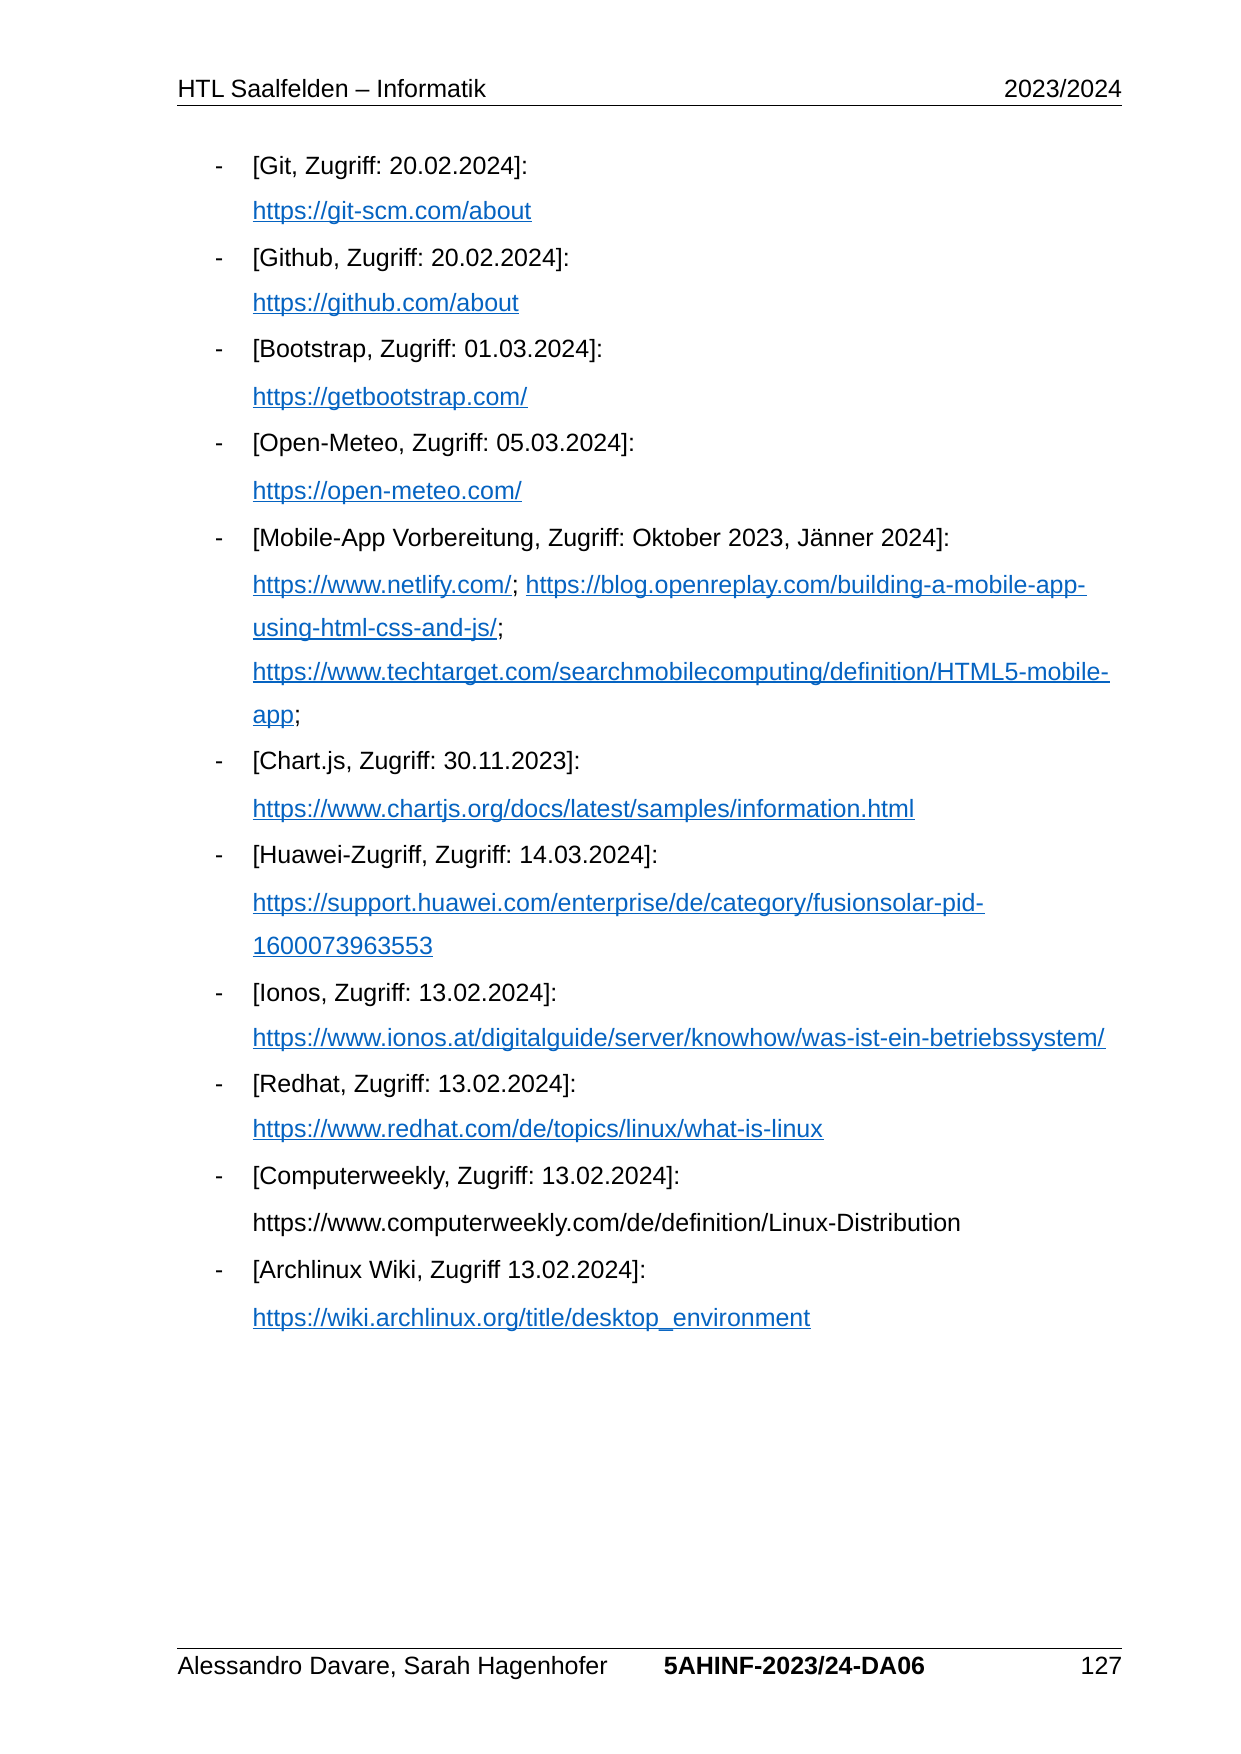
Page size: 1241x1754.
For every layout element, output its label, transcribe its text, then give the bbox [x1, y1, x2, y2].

list [Open-Meteo, Zugriff: 05.03.2024]: [215, 425, 1122, 459]
list [Ionos, Zugriff: 13.02.2024]: https://www.ionos.at/digitalguide/server/knowhow/was-ist-ein-betriebssystem/ [215, 974, 1122, 1051]
list https://www.computerweekly.com/de/definition/Linux-Distribution [252, 1208, 1122, 1237]
list https://open-meteo.com/ [252, 476, 1122, 505]
list [Huawei-Zugriff, Zugriff: 14.03.2024]: [215, 837, 1122, 871]
list https://www.chartjs.org/docs/latest/samples/information.html [252, 794, 1122, 822]
list [Github, Zugriff: 20.02.2024]: https://github.com/about [215, 239, 1122, 316]
list [Git, Zugriff: 20.02.2024]: https://git-scm.com/about [215, 148, 1122, 225]
list https://wiki.archlinux.org/title/desktop_environment [252, 1302, 1122, 1331]
list [Bootstrap, Zugriff: 01.03.2024]: [215, 331, 1122, 365]
list [Archlinux Wiki, Zugriff 13.02.2024]: [215, 1251, 1122, 1286]
list https://support.huawei.com/enterprise/de/category/fusionsolar-pid-1600073963553 [252, 888, 1122, 960]
list [Chart.js, Zugriff: 30.11.2023]: [215, 743, 1122, 777]
list [Mobile-App Vorbereitung, Zugriff: Oktober 2023, Jänner 2024]: [215, 519, 1122, 553]
list [Redhat, Zugriff: 13.02.2024]: https://www.redhat.com/de/topics/linux/what-is-linux [215, 1066, 1122, 1143]
list [Computerweekly, Zugriff: 13.02.2024]: [215, 1157, 1122, 1191]
list https://getbootstrap.com/ [252, 382, 1122, 411]
list https://www.netlify.com/; https://blog.openreplay.com/building-a-mobile-app-using-html-css-and-js/; https://www.techtarget.com/searchmobilecomputing/definition/HTML5-mobile-app; [252, 570, 1122, 728]
